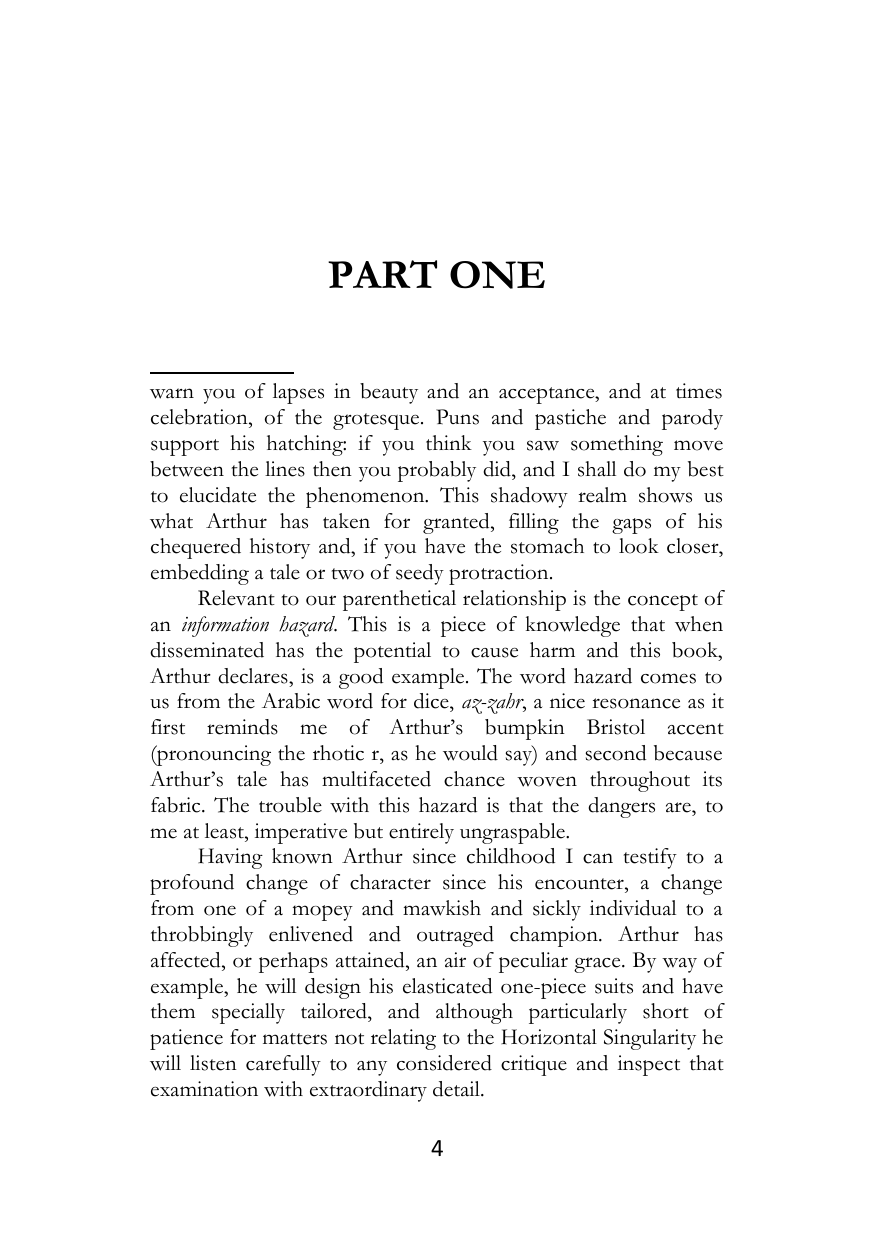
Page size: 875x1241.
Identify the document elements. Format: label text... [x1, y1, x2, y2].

text PART ONE [150, 253, 724, 300]
